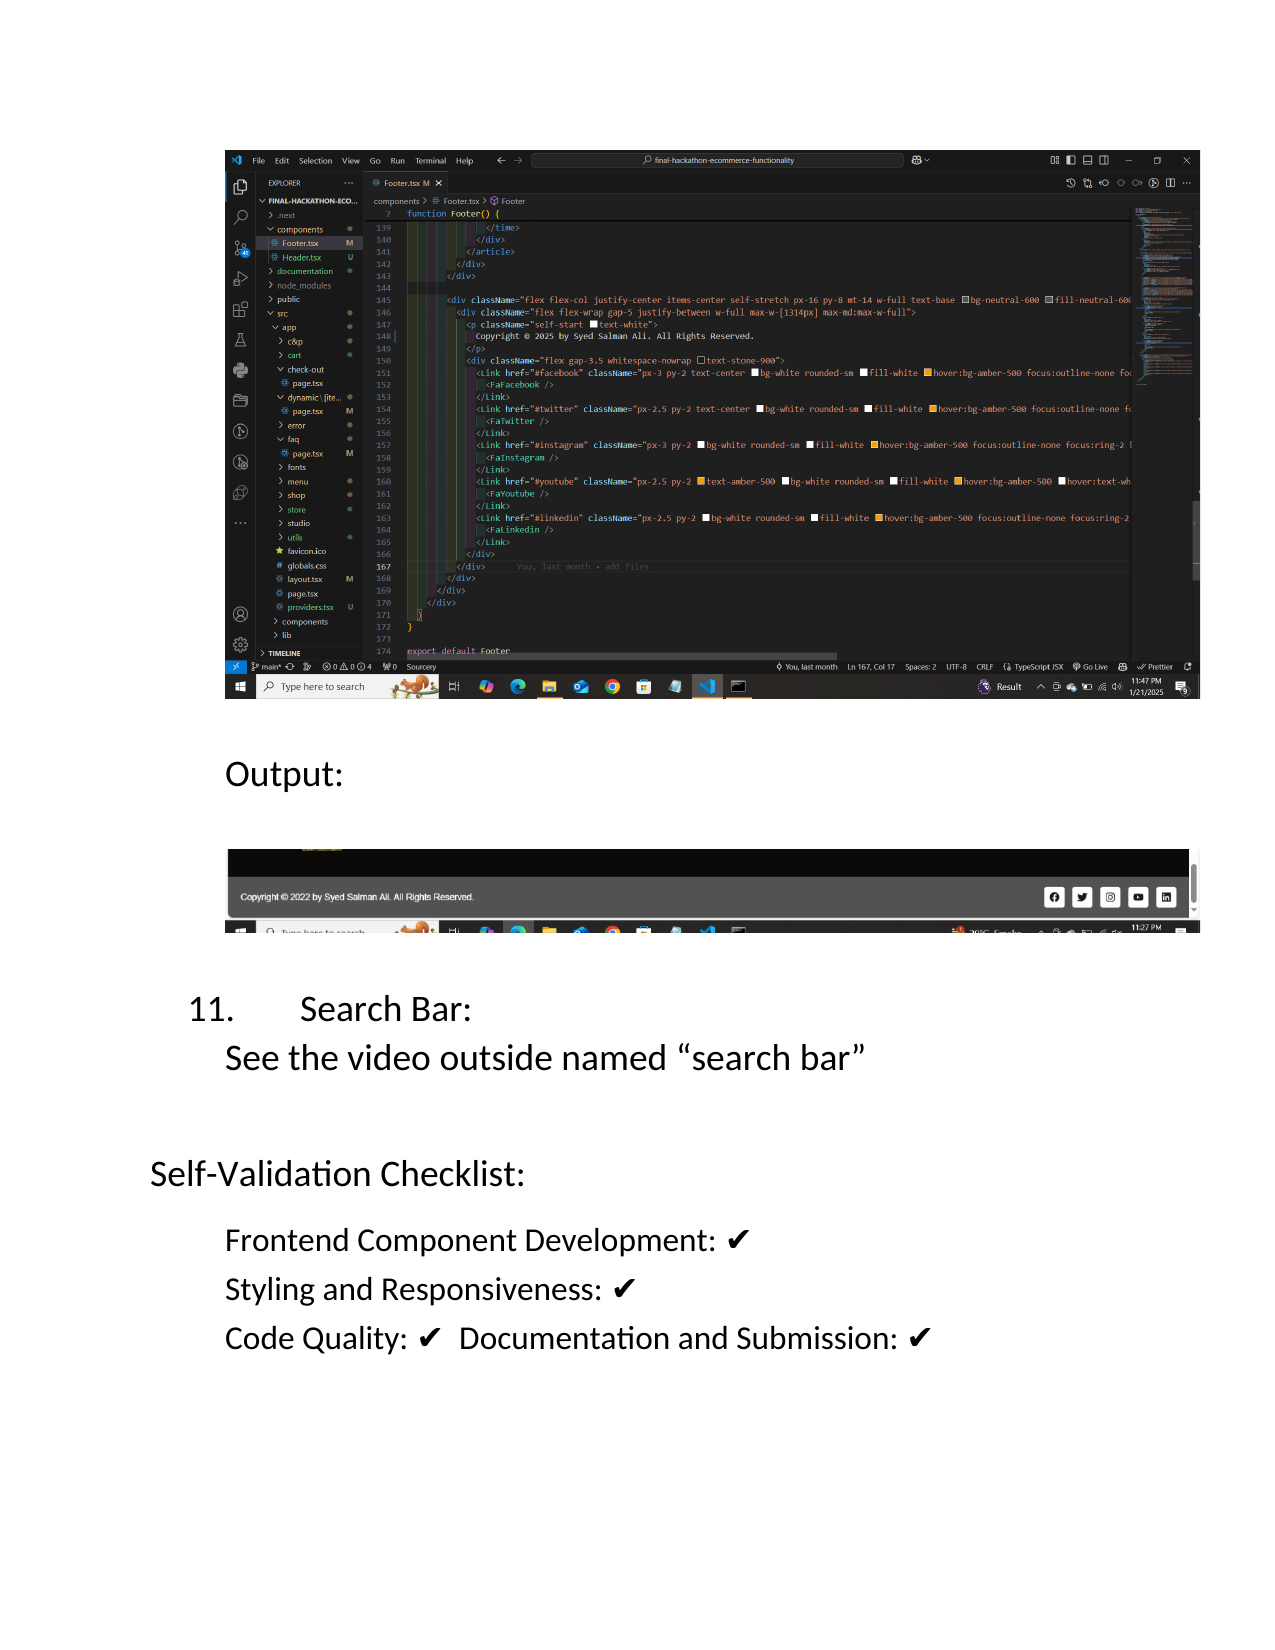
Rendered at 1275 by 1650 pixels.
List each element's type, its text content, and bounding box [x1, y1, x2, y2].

list Frontend Component Development: ✔ [225, 1216, 1125, 1261]
picture [225, 150, 1200, 699]
list Search Bar: [187, 984, 1125, 1030]
text Self-Validation Checklist: [150, 1149, 1125, 1195]
list Styling and Responsiveness: ✔ [225, 1265, 1125, 1310]
picture [225, 849, 1200, 933]
list Code Quality: ✔ Documentation and Submission: ✔ [225, 1314, 1125, 1359]
list Output: [225, 750, 1125, 796]
list See the video outside named “search bar” [225, 1034, 1125, 1080]
